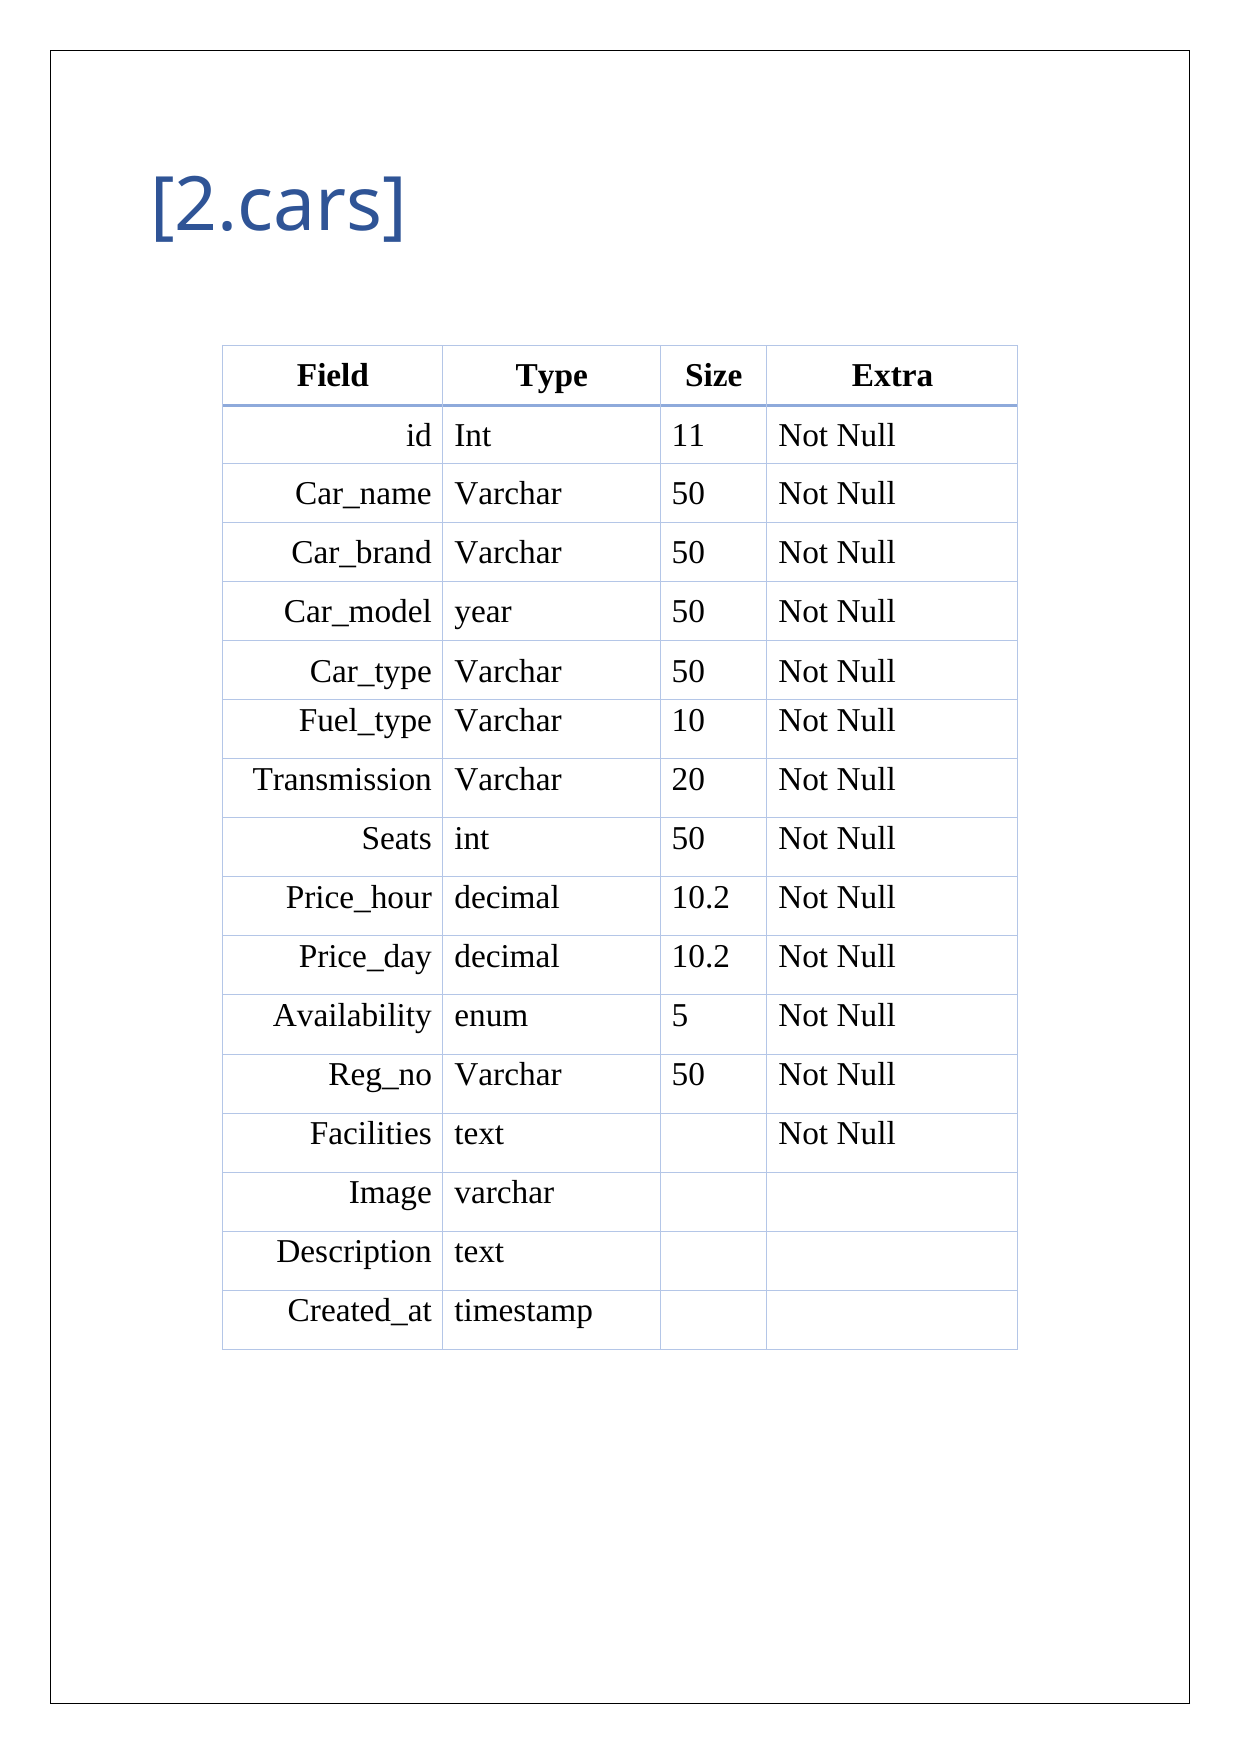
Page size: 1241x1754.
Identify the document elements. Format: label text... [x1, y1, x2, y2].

table_cell Not Null [767, 995, 1017, 1053]
table_cell Not Null [767, 582, 1017, 640]
table_cell Not Null [767, 818, 1017, 876]
text [2.cars] [150, 150, 1090, 252]
table_cell text [443, 1232, 660, 1290]
table_cell [661, 1173, 766, 1231]
table_cell Transmission [223, 759, 442, 817]
table_cell 50 [661, 464, 766, 522]
table_cell Varchar [443, 641, 660, 699]
table_cell Not Null [767, 464, 1017, 522]
table_cell year [443, 582, 660, 640]
table_header Extra [767, 346, 1017, 404]
table_cell Varchar [443, 523, 660, 581]
table_cell 50 [661, 818, 766, 876]
table_cell Car_name [223, 464, 442, 522]
table_cell 10.2 [661, 877, 766, 935]
table_cell varchar [443, 1173, 660, 1231]
table_cell Image [223, 1173, 442, 1231]
table_cell 50 [661, 641, 766, 699]
table_cell Not Null [767, 936, 1017, 994]
table_cell id [223, 407, 442, 463]
table_cell Not Null [767, 407, 1017, 463]
table_cell 11 [661, 407, 766, 463]
table_cell Not Null [767, 641, 1017, 699]
table_cell text [443, 1114, 660, 1172]
table_cell Int [443, 407, 660, 463]
table_cell Not Null [767, 523, 1017, 581]
table_cell Seats [223, 818, 442, 876]
table_cell Varchar [443, 759, 660, 817]
table_cell Reg_no [223, 1055, 442, 1112]
table_cell [767, 1232, 1017, 1290]
table_cell Price_day [223, 936, 442, 994]
table_cell [661, 1291, 766, 1349]
table_cell enum [443, 995, 660, 1053]
table_cell Varchar [443, 464, 660, 522]
table_cell Fuel_type [223, 700, 442, 758]
table_cell Varchar [443, 700, 660, 758]
table_cell [661, 1232, 766, 1290]
table_cell 20 [661, 759, 766, 817]
table_cell 50 [661, 582, 766, 640]
table_cell timestamp [443, 1291, 660, 1349]
table_header Size [661, 346, 766, 404]
table_cell Not Null [767, 877, 1017, 935]
table_cell 50 [661, 523, 766, 581]
table_cell Price_hour [223, 877, 442, 935]
table_cell [661, 1114, 766, 1172]
table_cell Car_brand [223, 523, 442, 581]
table_cell Description [223, 1232, 442, 1290]
table_cell Not Null [767, 1055, 1017, 1112]
table_header Type [443, 346, 660, 404]
table_cell Not Null [767, 700, 1017, 758]
table_header Field [223, 346, 442, 404]
table_cell Car_model [223, 582, 442, 640]
table_cell Availability [223, 995, 442, 1053]
table_cell 5 [661, 995, 766, 1053]
table_cell Varchar [443, 1055, 660, 1112]
table_cell Car_type [223, 641, 442, 699]
table_cell int [443, 818, 660, 876]
table_cell 10.2 [661, 936, 766, 994]
table_cell Facilities [223, 1114, 442, 1172]
table_cell [767, 1291, 1017, 1349]
table_cell 50 [661, 1055, 766, 1112]
table_cell [767, 1173, 1017, 1231]
table_cell Created_at [223, 1291, 442, 1349]
table_cell Not Null [767, 759, 1017, 817]
table_cell Not Null [767, 1114, 1017, 1172]
table_cell decimal [443, 877, 660, 935]
table_cell 10 [661, 700, 766, 758]
table_cell decimal [443, 936, 660, 994]
